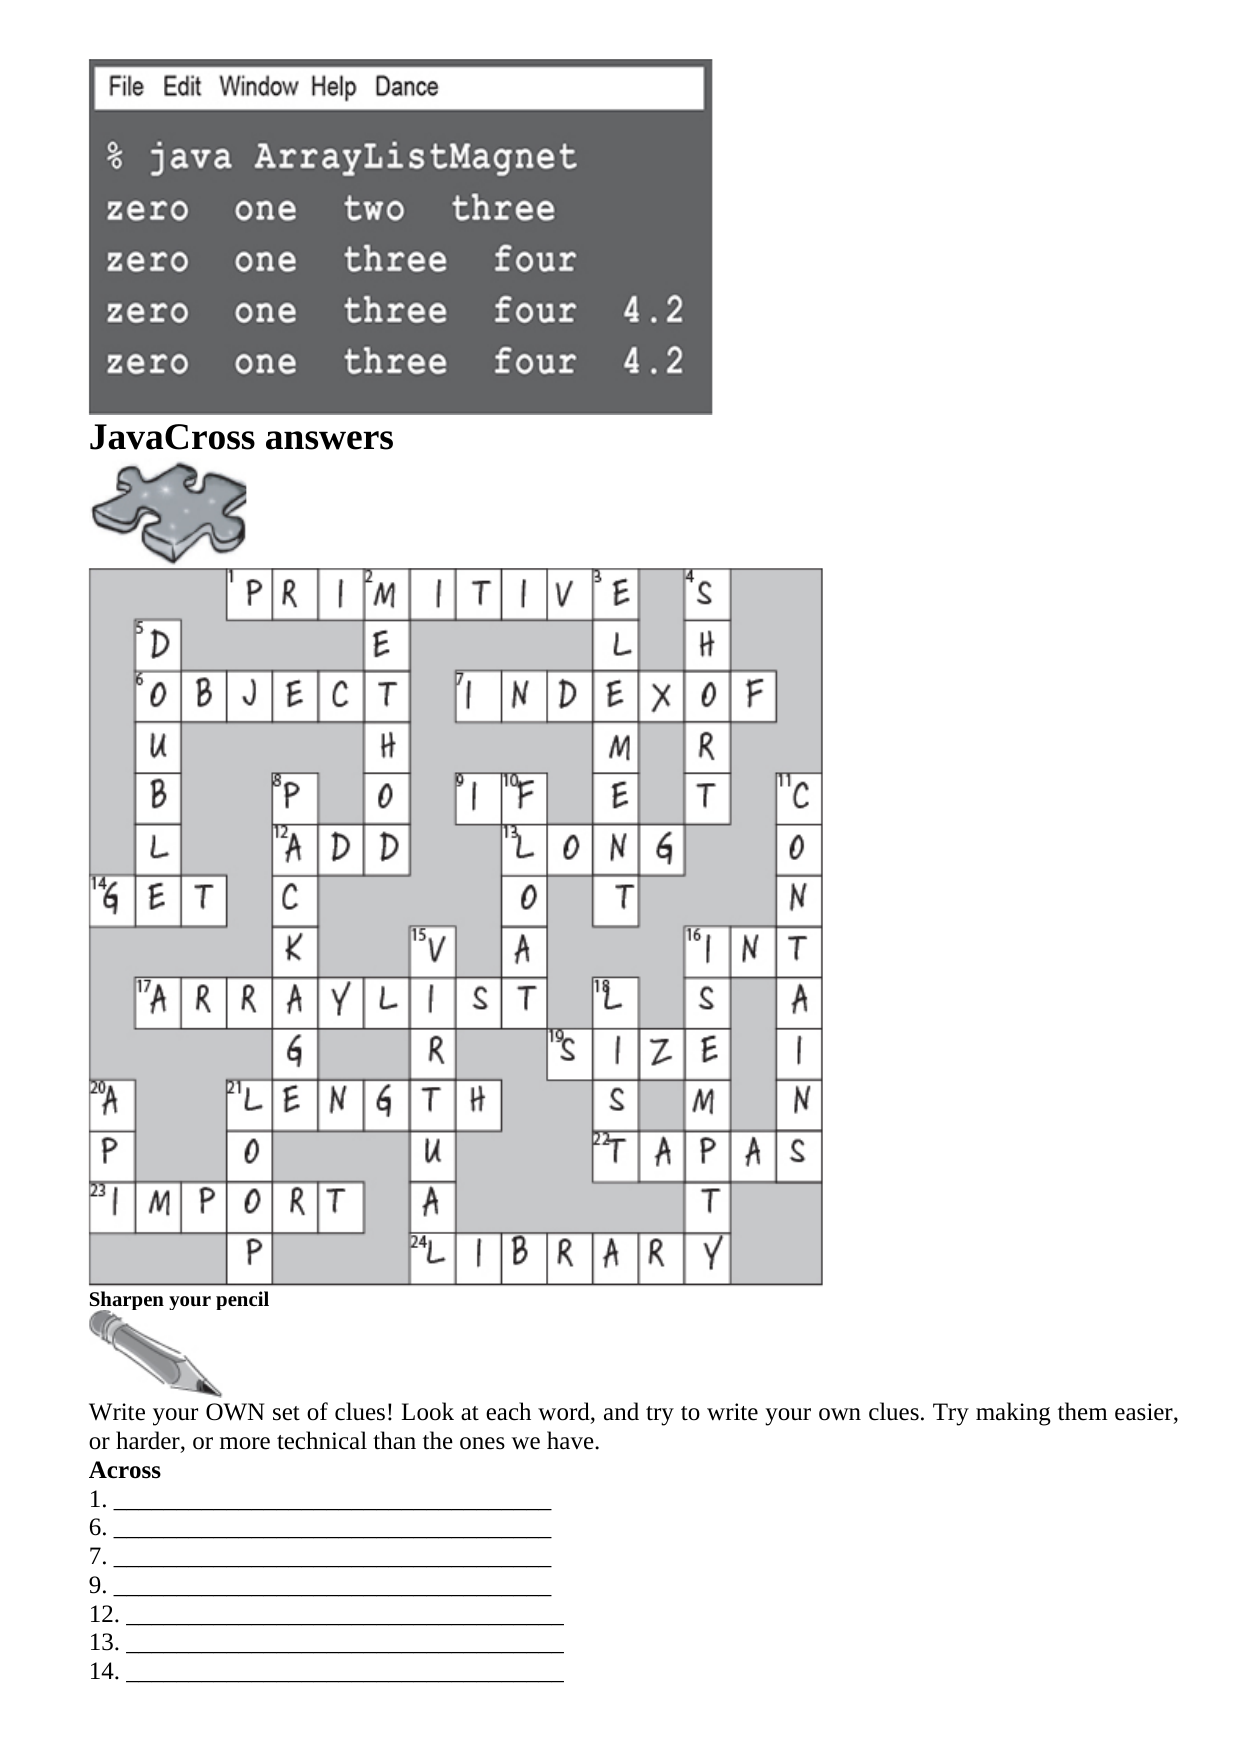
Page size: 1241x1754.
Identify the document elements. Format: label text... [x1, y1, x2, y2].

text Across [89, 1455, 1181, 1484]
text 6. ___________________________________ [89, 1512, 1181, 1541]
picture [88, 59, 713, 415]
text 12. ___________________________________ [89, 1599, 1181, 1627]
text JavaCross answers [89, 414, 1181, 457]
text 1. ___________________________________ [89, 1484, 1181, 1512]
text 9. ___________________________________ [89, 1570, 1181, 1599]
text Write your OWN set of clues! Look at each word, and try to write your own clues. Try making them easier, or harder, or more technical than the ones we have. [89, 1397, 1181, 1455]
text 13. ___________________________________ [89, 1627, 1181, 1656]
text 14. ___________________________________ [89, 1656, 1181, 1685]
text 7. ___________________________________ [89, 1541, 1181, 1570]
picture [88, 457, 823, 1287]
text Sharpen your pencil [89, 1286, 1181, 1311]
picture [88, 1310, 223, 1398]
